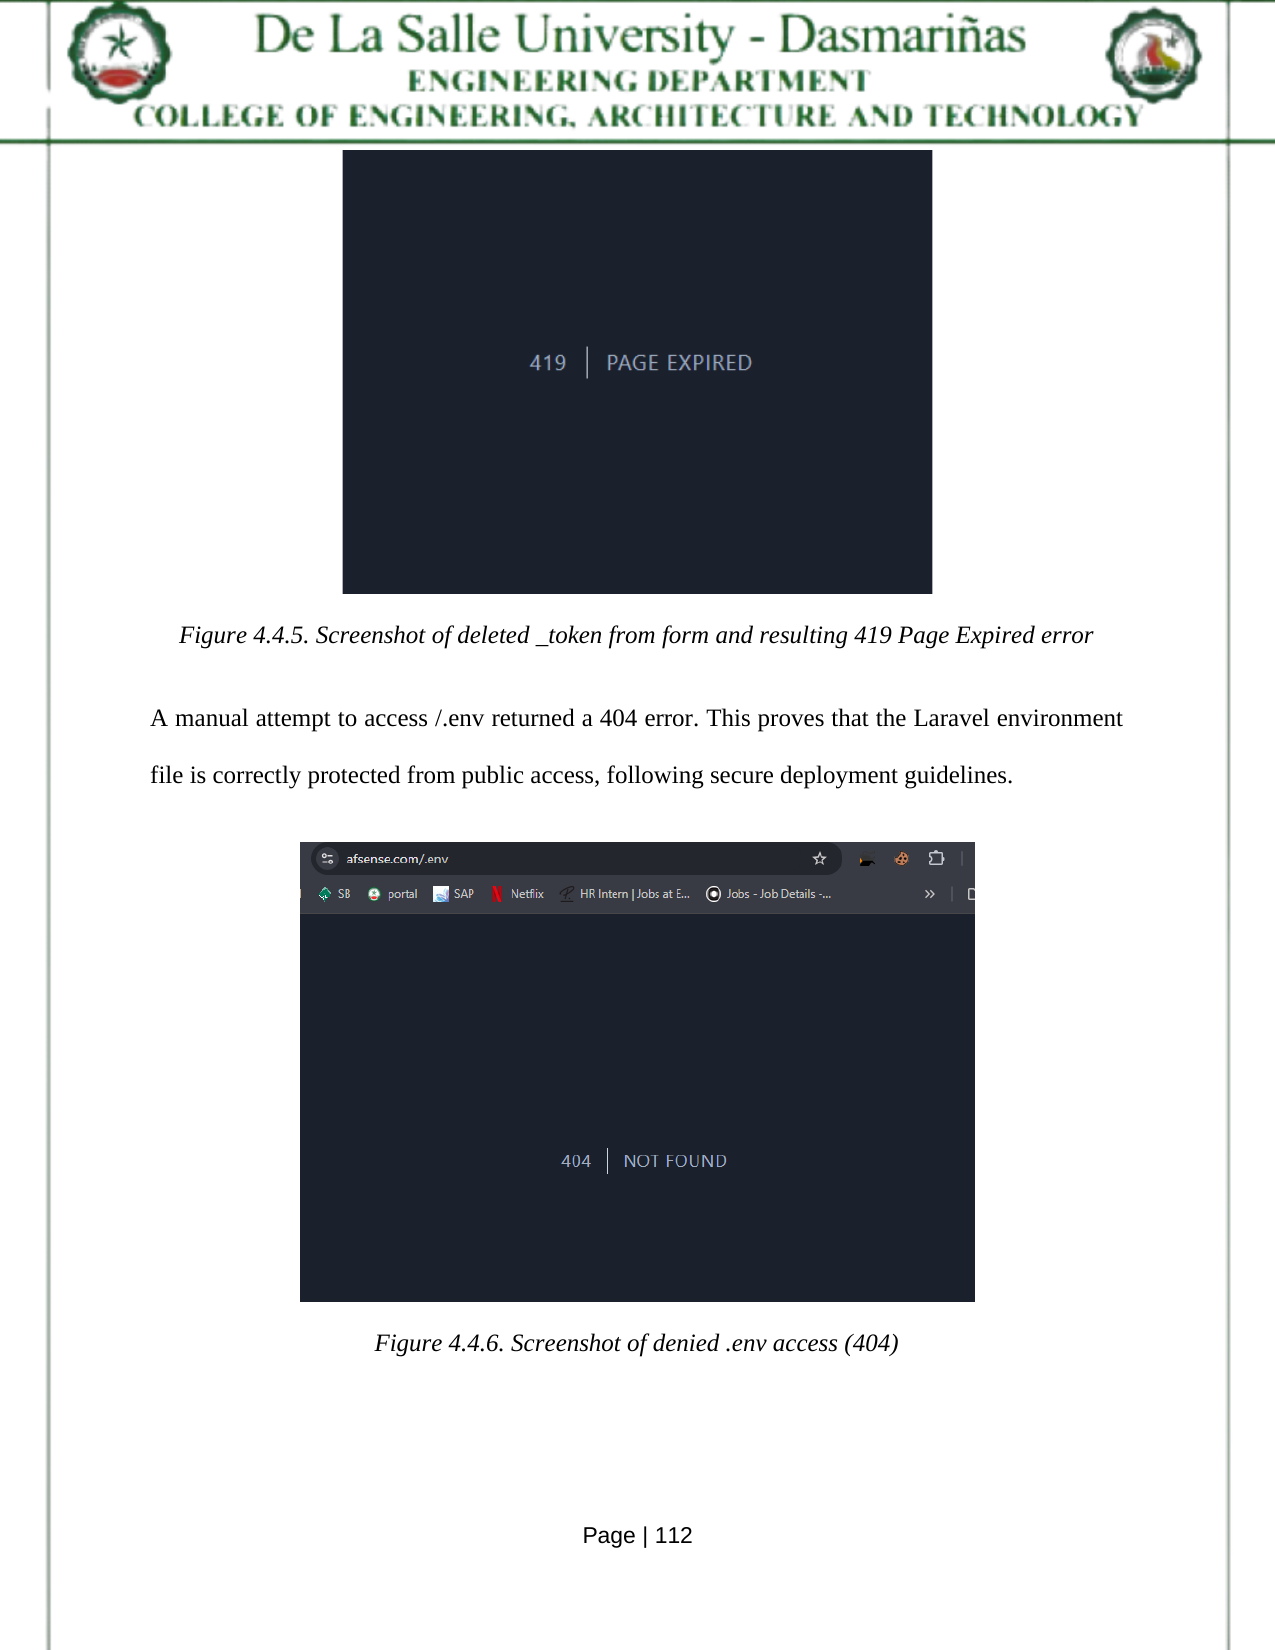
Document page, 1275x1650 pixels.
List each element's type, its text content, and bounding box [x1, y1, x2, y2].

text Figure 4.4.6. Screenshot of denied .env access (404) [150, 1328, 1125, 1357]
picture [0, 0, 1275, 1650]
text Figure 4.4.5. Screenshot of deleted _token from form and resulting 419 Page Expired error [150, 620, 1125, 649]
text A manual attempt to access /.env returned a 404 error. This proves that the Laravel environment file is correctly protected from public access, following secure deployment guidelines. [150, 703, 1125, 789]
